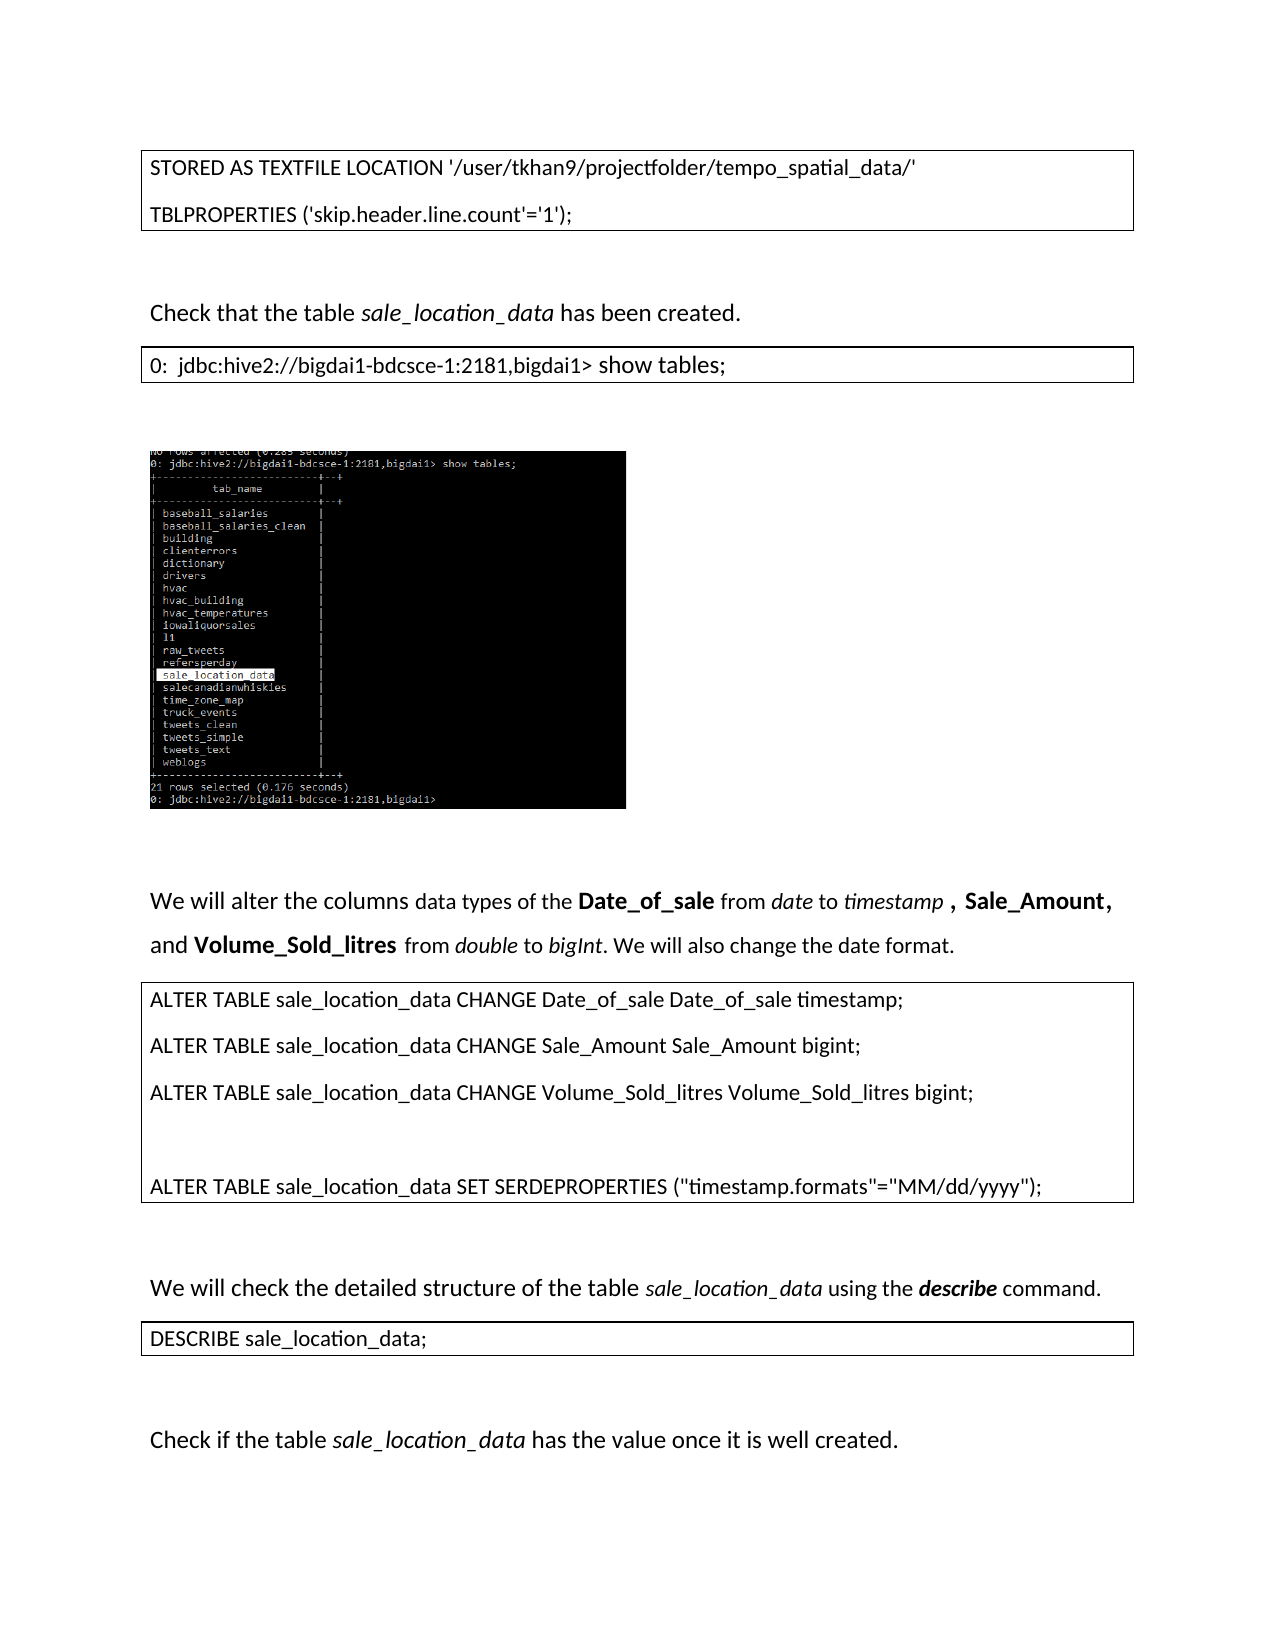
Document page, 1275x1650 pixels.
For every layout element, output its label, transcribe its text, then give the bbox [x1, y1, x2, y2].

text ALTER TABLE sale_location_data CHANGE Sale_Amount Sale_Amount bigint; [142, 1028, 1133, 1060]
text STORED AS TEXTFILE LOCATION '/user/tkhan9/projectfolder/tempo_spatial_data/' [142, 151, 1133, 181]
text Check that the table sale_location_data has been created. [150, 297, 1125, 327]
text TBLPROPERTIES ('skip.header.line.count'='1'); [142, 197, 1133, 230]
picture [150, 451, 627, 809]
text DESCRIBE sale_location_data; [142, 1323, 1133, 1355]
text 0: jdbc:hive2://bigdai1-bdcsce-1:2181,bigdai1> show tables; [142, 348, 1133, 382]
text Check if the table sale_location_data has the value once it is well created. [150, 1424, 1125, 1455]
text ALTER TABLE sale_location_data SET SERDEPROPERTIES ("timestamp.formats"="MM/dd/yyyy"); [142, 1169, 1133, 1202]
text ALTER TABLE sale_location_data CHANGE Date_of_sale Date_of_sale timestamp; [142, 983, 1133, 1013]
text ALTER TABLE sale_location_data CHANGE Volume_Sold_litres Volume_Sold_litres bigint; [142, 1075, 1133, 1107]
text We will check the detailed structure of the table sale_location_data using the describe command. [150, 1272, 1125, 1302]
text We will alter the columns data types of the Date_of_sale from date to timestamp , Sale_Amount, and Volume_Sold_litres from double to bigInt. We will also change the date format. [150, 877, 1125, 962]
